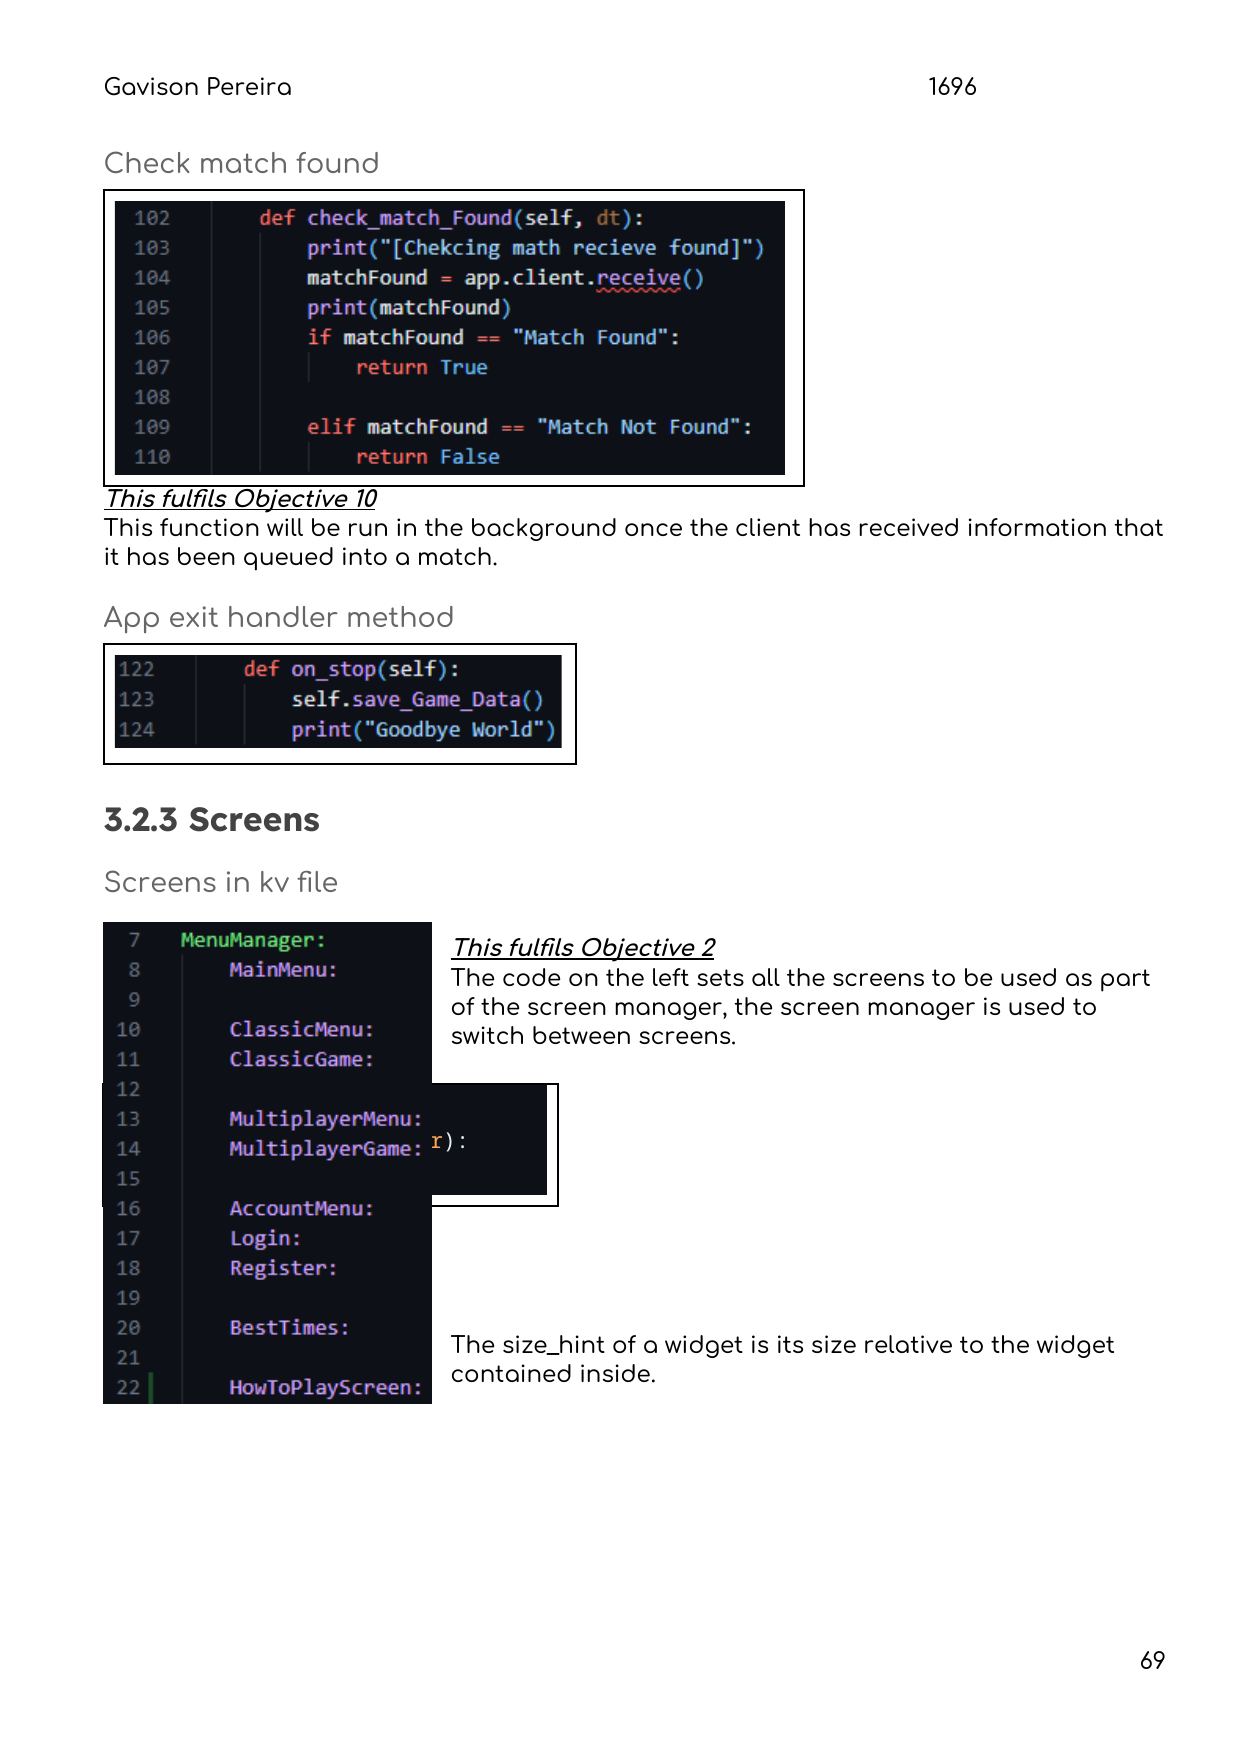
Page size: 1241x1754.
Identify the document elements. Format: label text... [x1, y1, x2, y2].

subtitle Screens in kv file [103, 869, 1166, 899]
subtitle App exit handler method [103, 604, 1166, 634]
picture [114, 201, 785, 475]
text This fulfils Objective 2 [432, 937, 1166, 962]
text The size_hint of a widget is its size relative to the widget contained inside. [432, 1333, 1166, 1388]
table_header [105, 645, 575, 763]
text This fulfils Objective 10 [103, 487, 1166, 512]
subtitle 3.2.3 Screens [103, 798, 1229, 840]
text The code on the left sets all the screens to be used as part of the screen manager, the screen manager is used to switch between screens. [432, 966, 1166, 1050]
picture [114, 655, 562, 748]
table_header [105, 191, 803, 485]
subtitle Check match found [103, 150, 1166, 180]
picture [103, 922, 432, 1404]
text This function will be run in the background once the client has received information that it has been queued into a match. [103, 516, 1166, 571]
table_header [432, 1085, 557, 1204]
